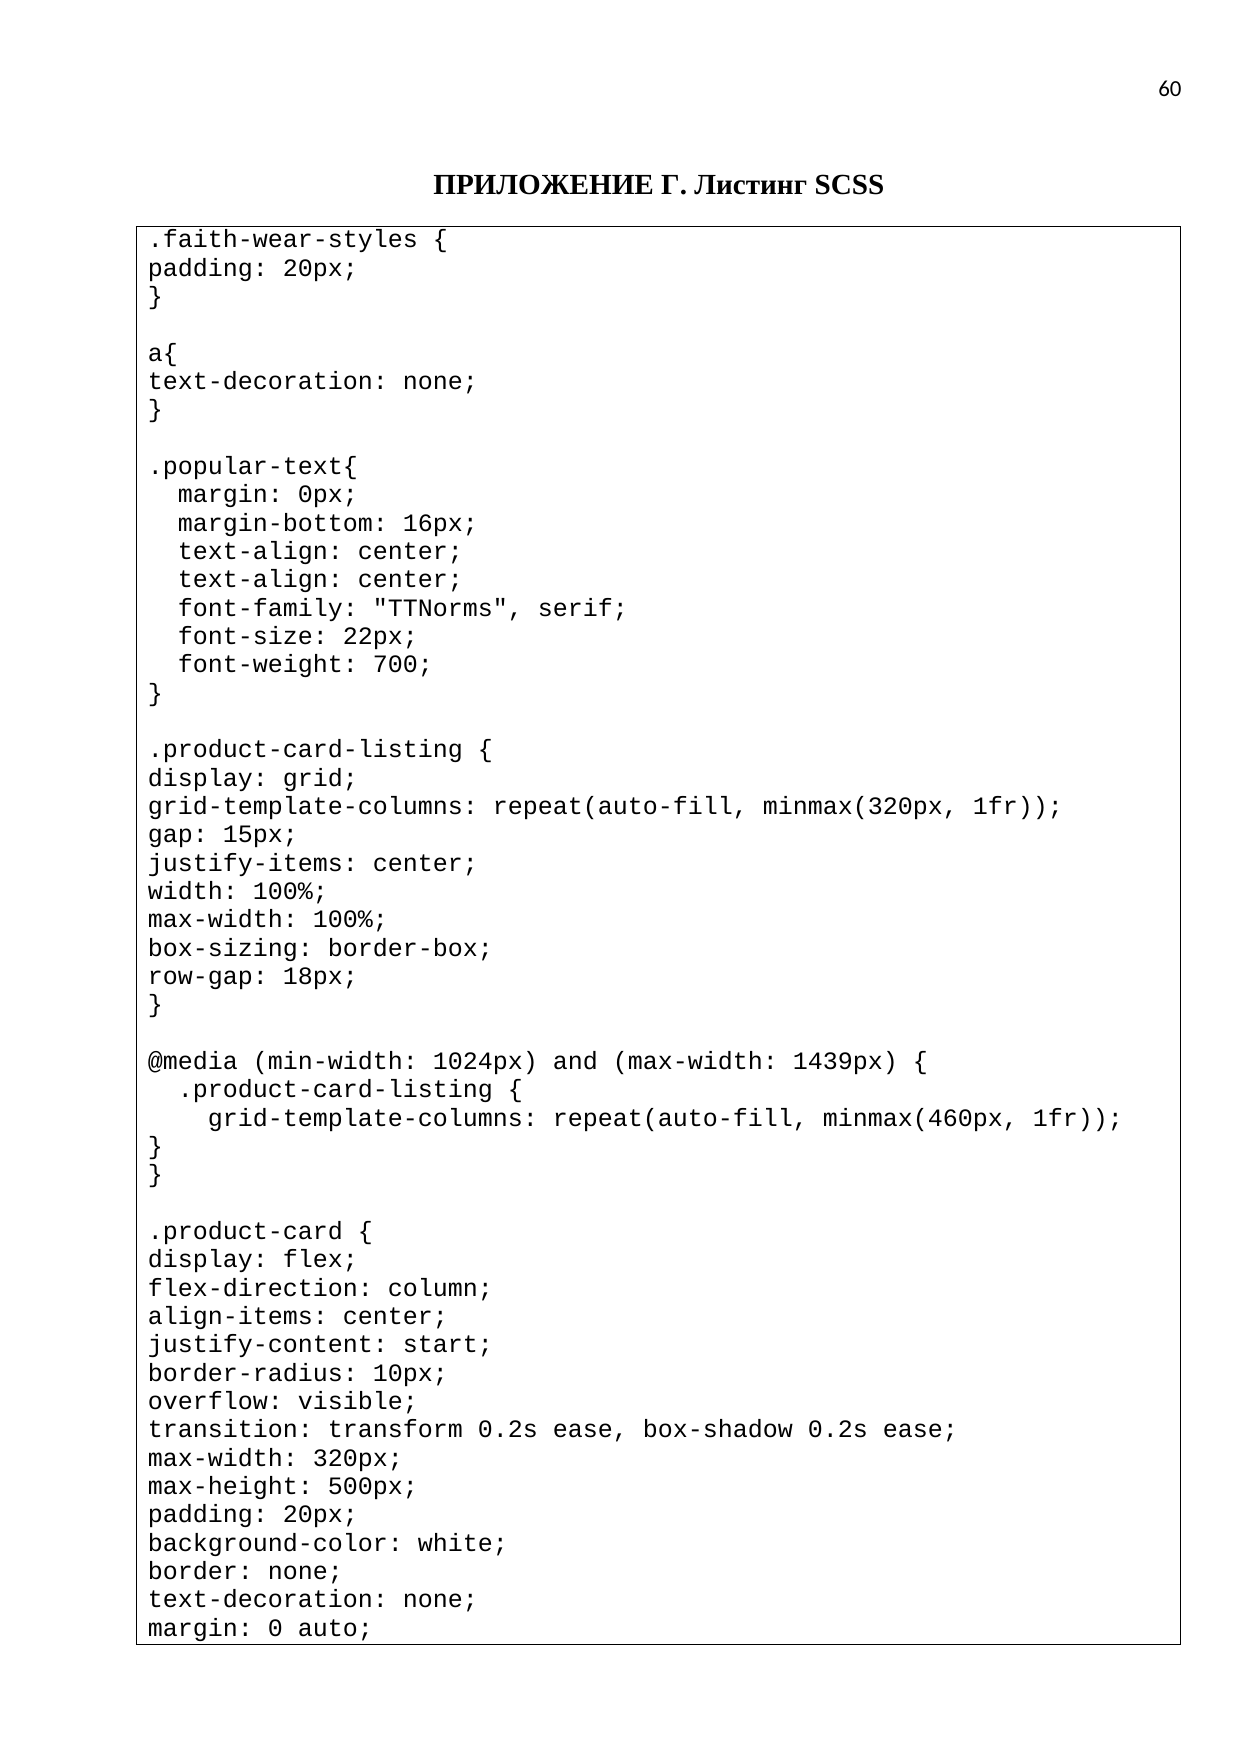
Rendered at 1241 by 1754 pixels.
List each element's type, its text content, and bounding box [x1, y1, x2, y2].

subtitle ПРИЛОЖЕНИЕ Г. Листинг SCSS [136, 167, 1181, 201]
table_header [137, 227, 1180, 1644]
